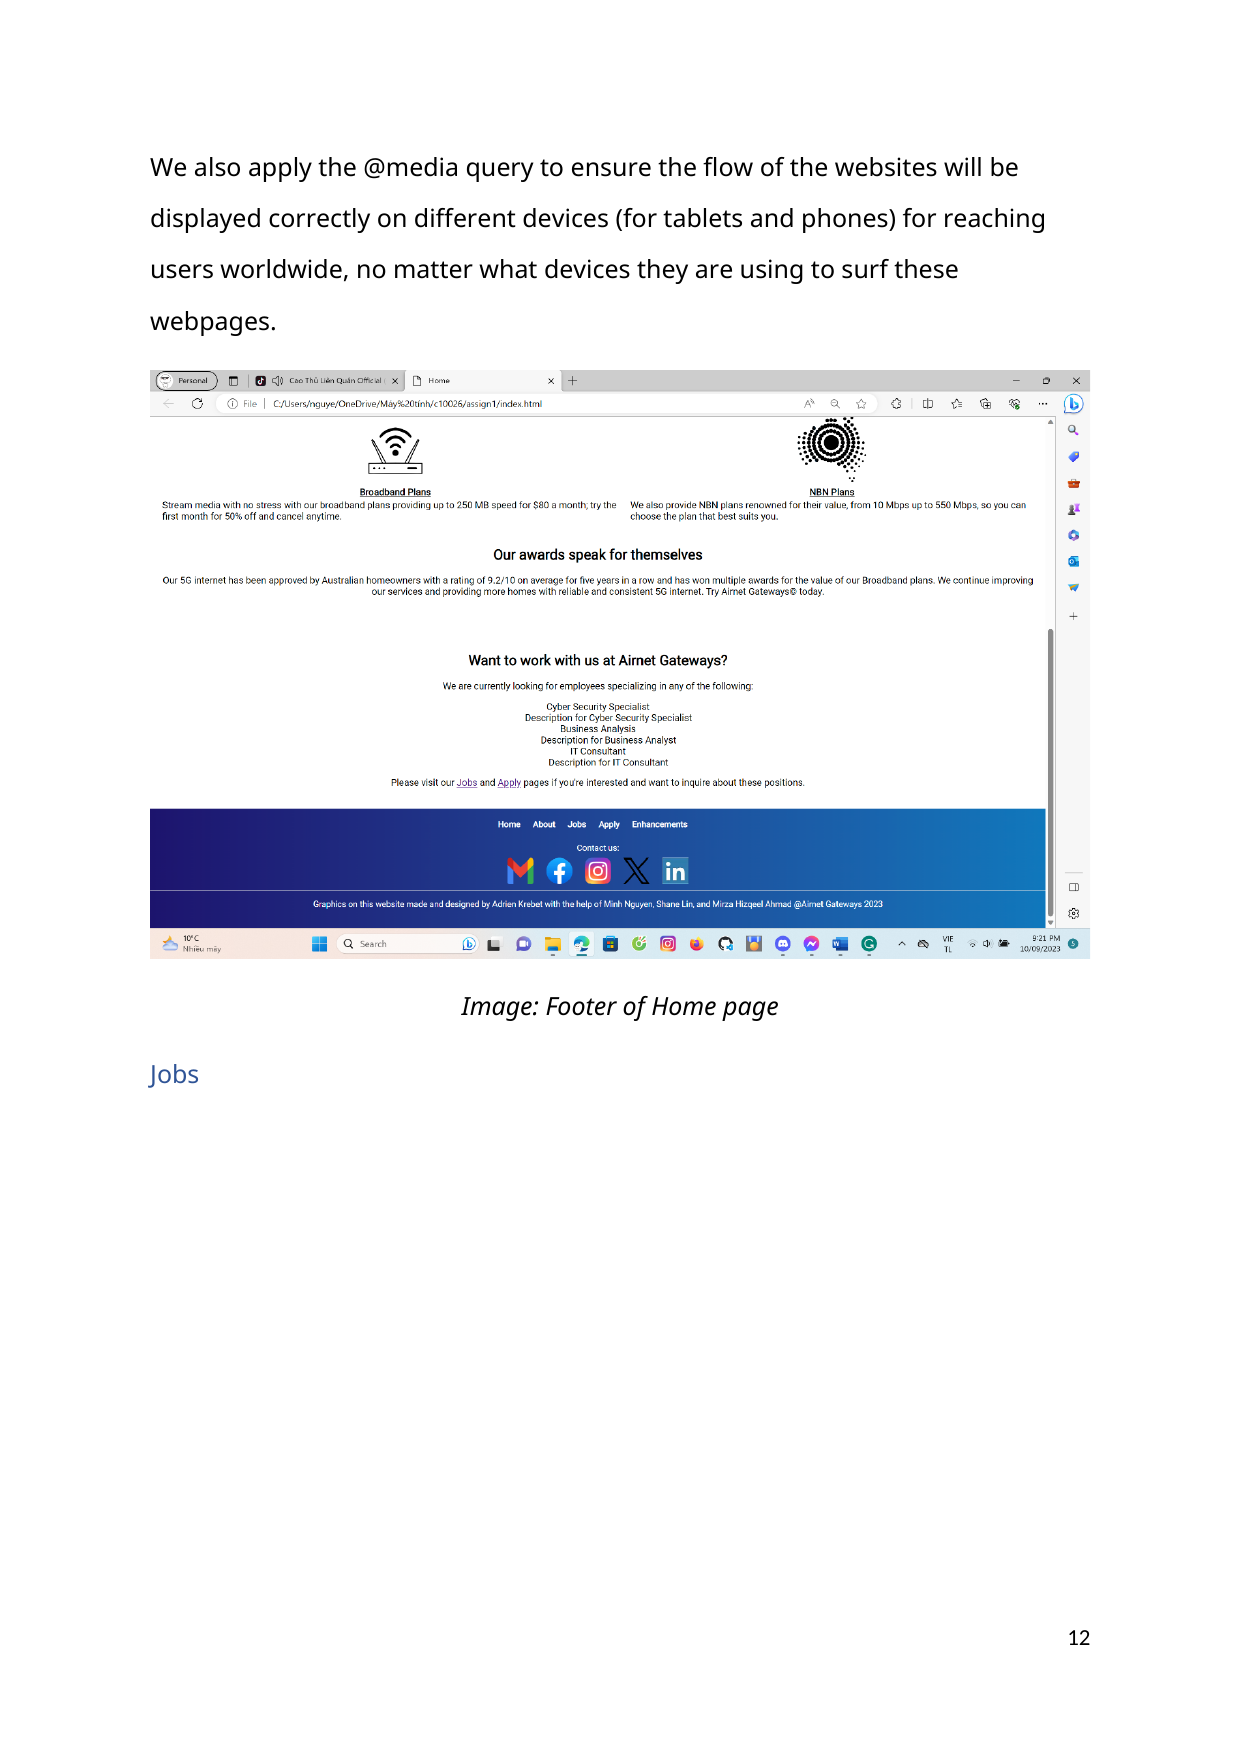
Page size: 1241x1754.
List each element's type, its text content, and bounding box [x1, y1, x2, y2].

subtitle Jobs [150, 1057, 1090, 1091]
text Image: Footer of Home page [150, 989, 1090, 1023]
text We also apply the @media query to ensure the flow of the websites will be displayed correctly on different devices (for tablets and phones) for reaching users worldwide, no matter what devices they are using to surf these webpages. [150, 150, 1090, 337]
picture [150, 370, 1091, 959]
